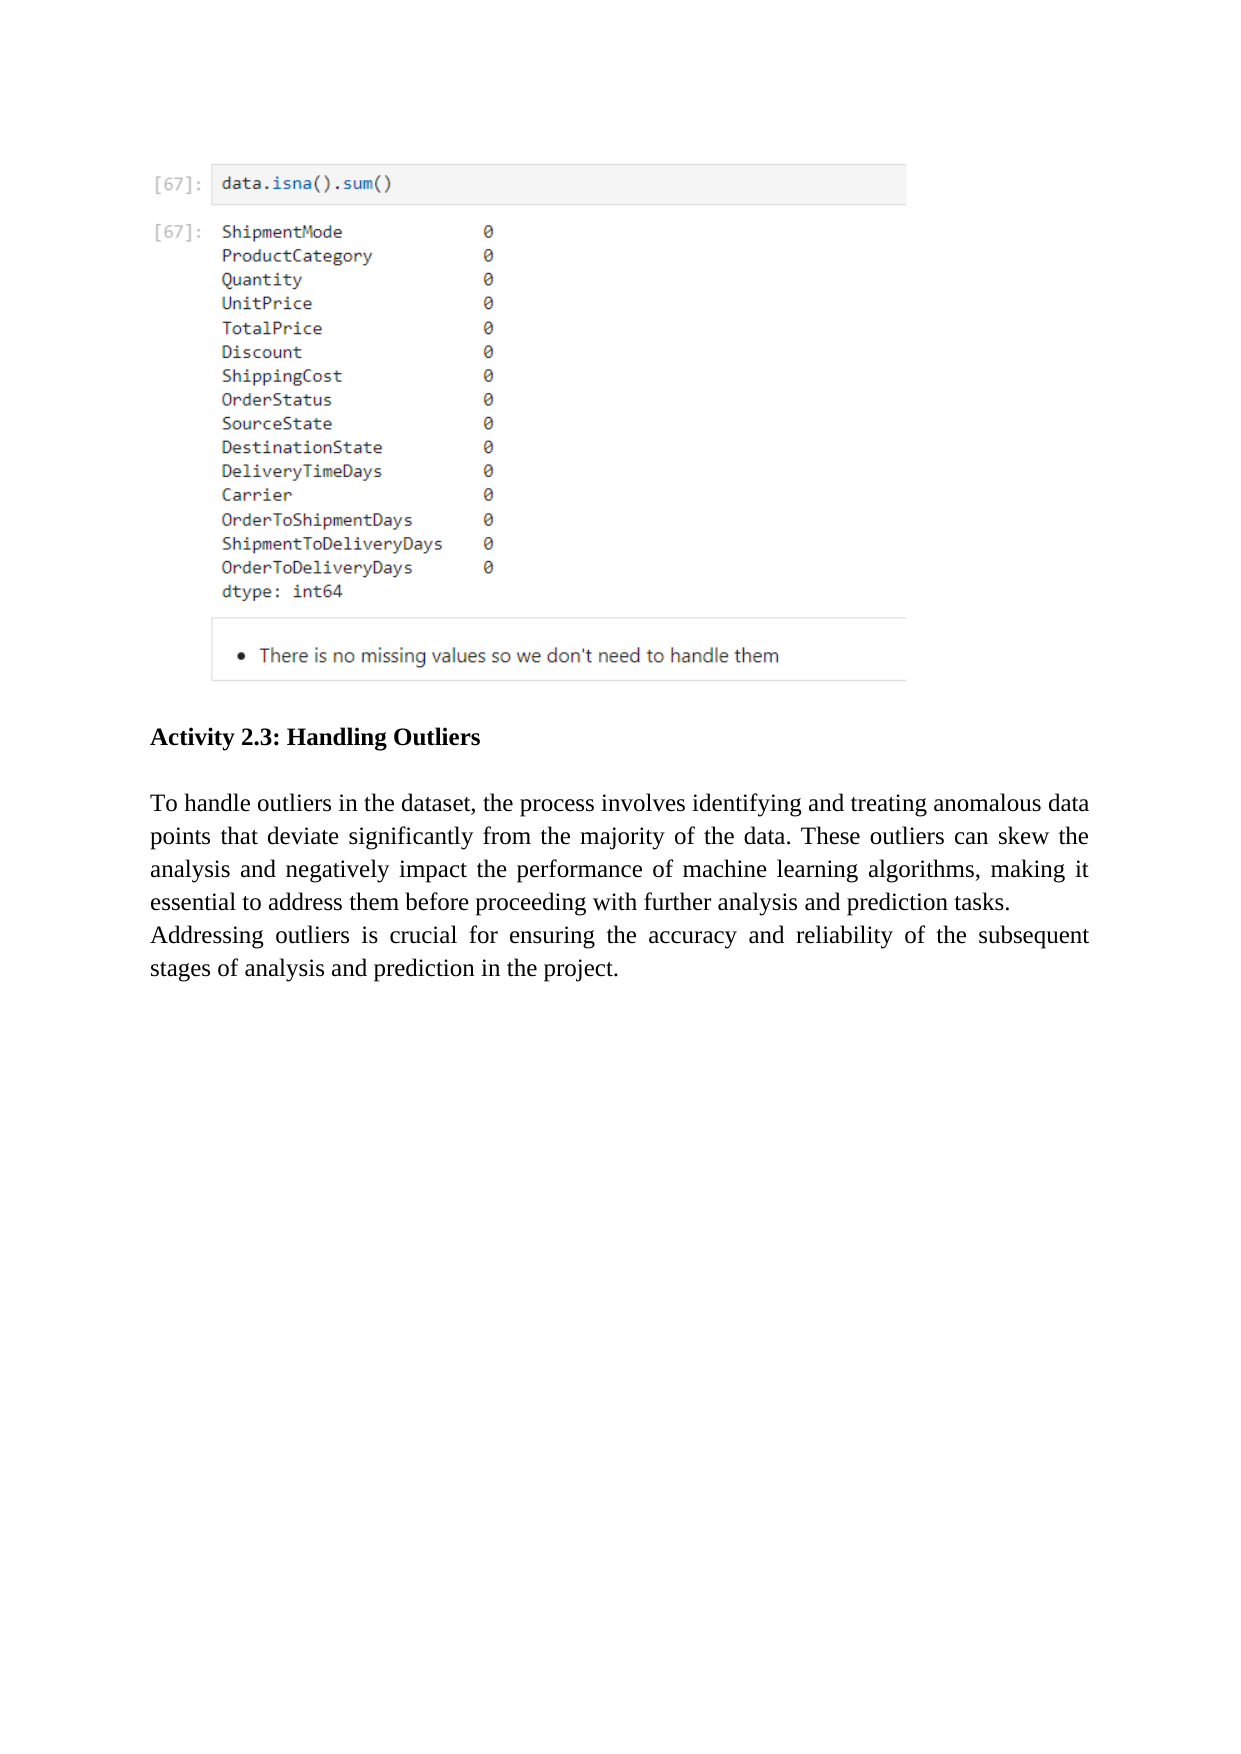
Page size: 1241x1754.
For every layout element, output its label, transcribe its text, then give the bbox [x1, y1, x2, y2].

text Activity 2.3: Handling Outliers [150, 722, 1090, 751]
picture [150, 150, 907, 685]
text Addressing outliers is crucial for ensuring the accuracy and reliability of the subsequent stages of analysis and prediction in the project. [150, 920, 1090, 982]
text To handle outliers in the dataset, the process involves identifying and treating anomalous data points that deviate significantly from the majority of the data. These outliers can skew the analysis and negatively impact the performance of machine learning algorithms, making it essential to address them before proceeding with further analysis and prediction tasks. [150, 788, 1090, 916]
